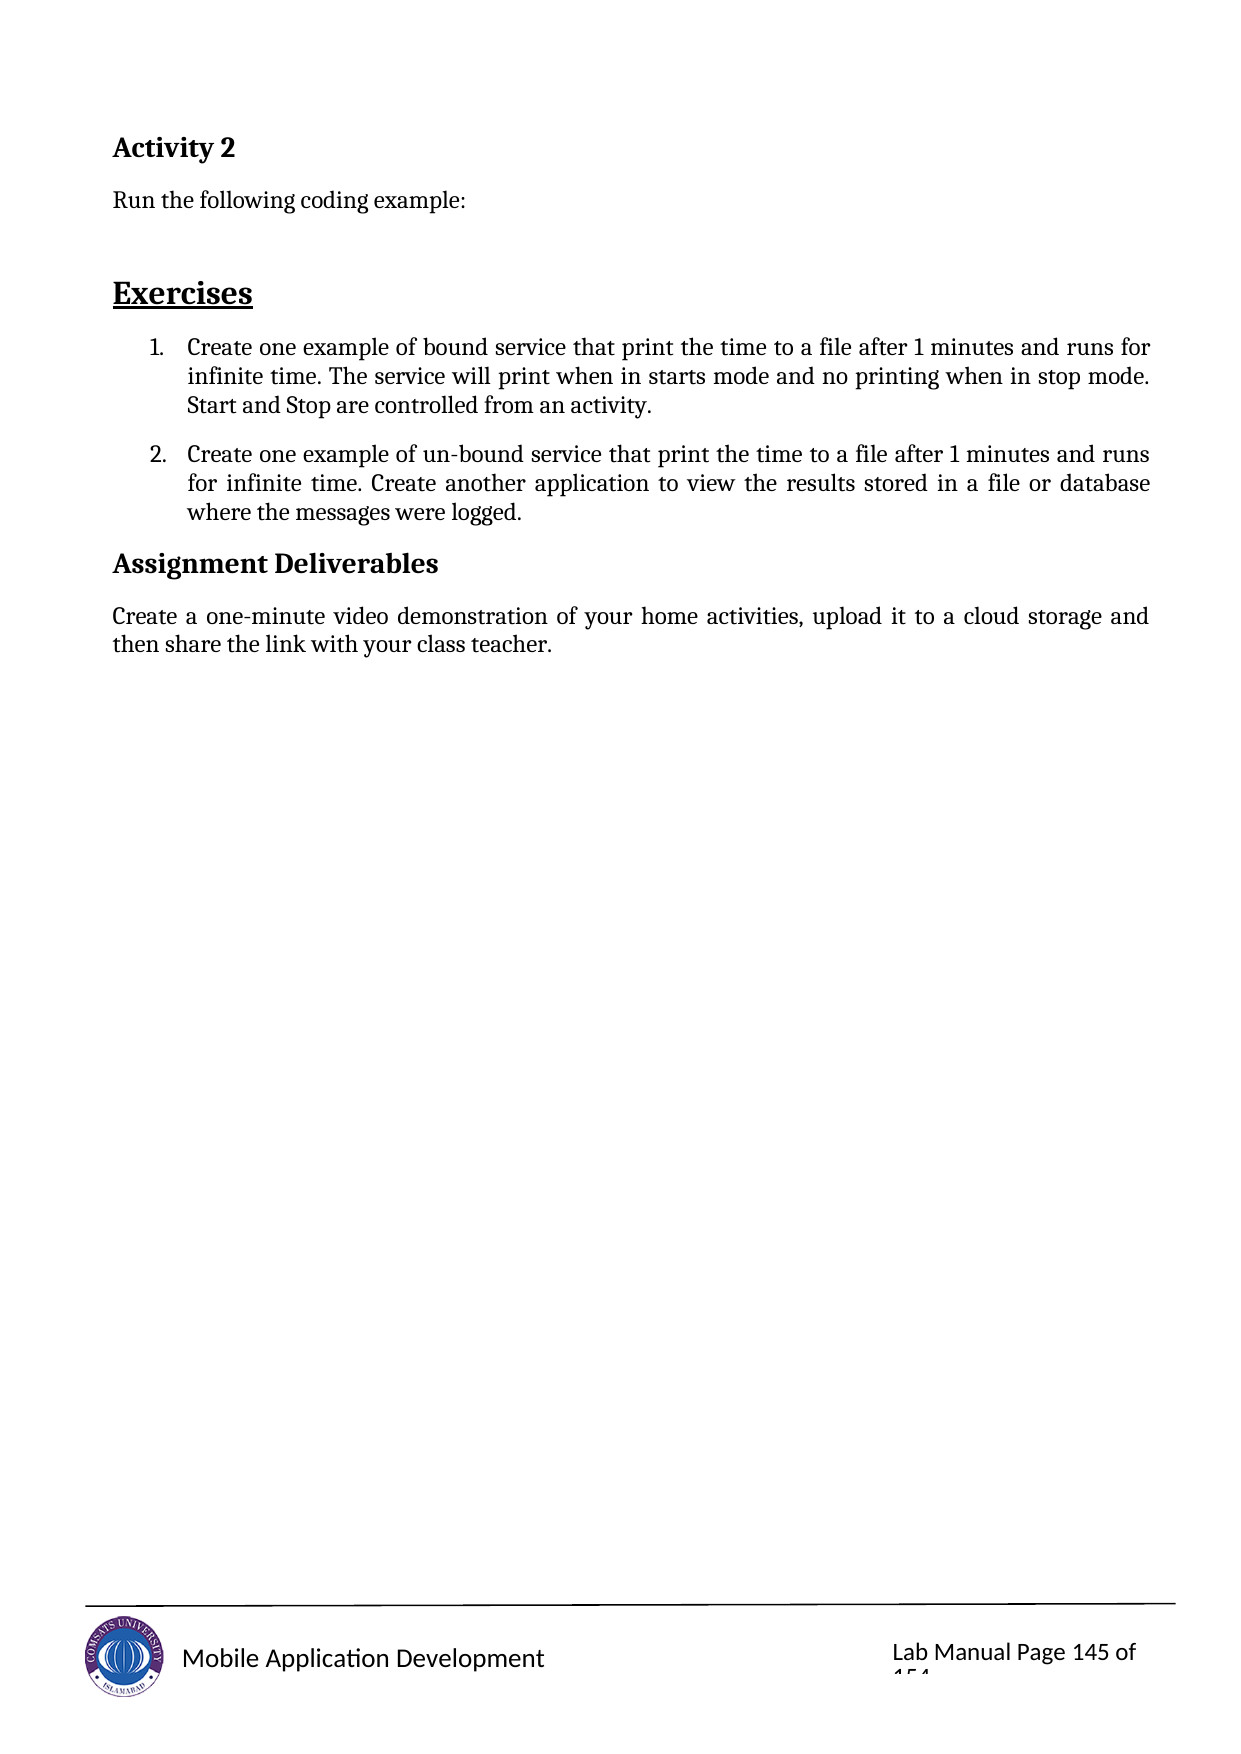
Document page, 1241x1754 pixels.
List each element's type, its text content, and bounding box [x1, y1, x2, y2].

subtitle Activity 2 [112, 131, 1240, 165]
list Create one example of bound service that print the time to a file after 1 minutes and runs for infinite time. The service will print when in starts mode and no printing when in stop mode. Start and Stop are controlled from an activity. [150, 333, 1152, 419]
text Run the following coding example: [112, 186, 1152, 214]
picture [85, 1616, 165, 1697]
text Create a one-minute video demonstration of your home activities, upload it to a cloud storage and then share the link with your class teacher. [112, 602, 1152, 659]
subtitle Exercises [112, 274, 1240, 312]
list Create one example of un-bound service that print the time to a file after 1 minutes and runs for infinite time. Create another application to view the results stored in a file or database where the messages were logged. [150, 440, 1152, 526]
subtitle Assignment Deliverables [112, 547, 1240, 581]
